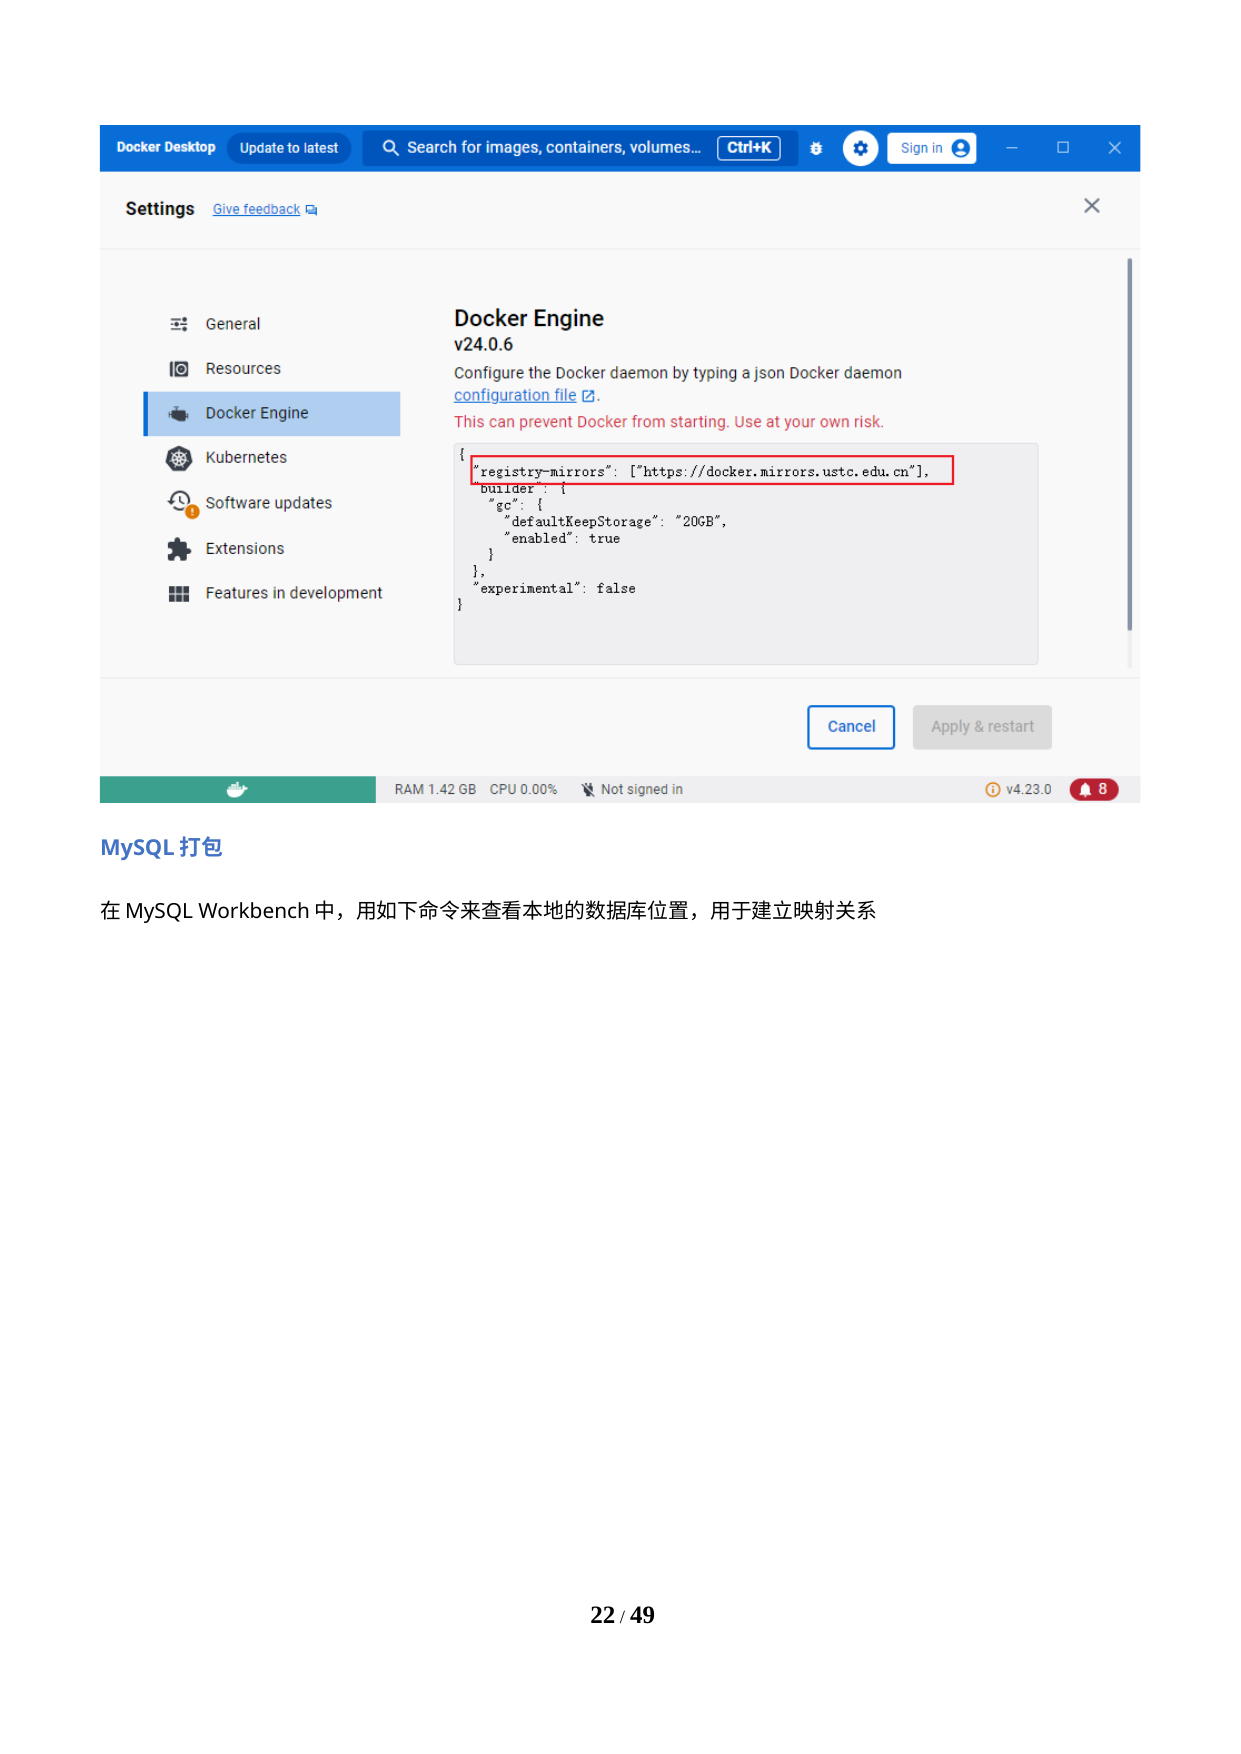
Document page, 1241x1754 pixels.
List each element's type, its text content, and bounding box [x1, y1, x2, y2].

text 在MySQL Workbench中，用如下命令来查看本地的数据库位置，用于建立映射关系 [100, 893, 1140, 926]
text MySQL打包 [100, 829, 1140, 862]
picture [99, 125, 1141, 803]
